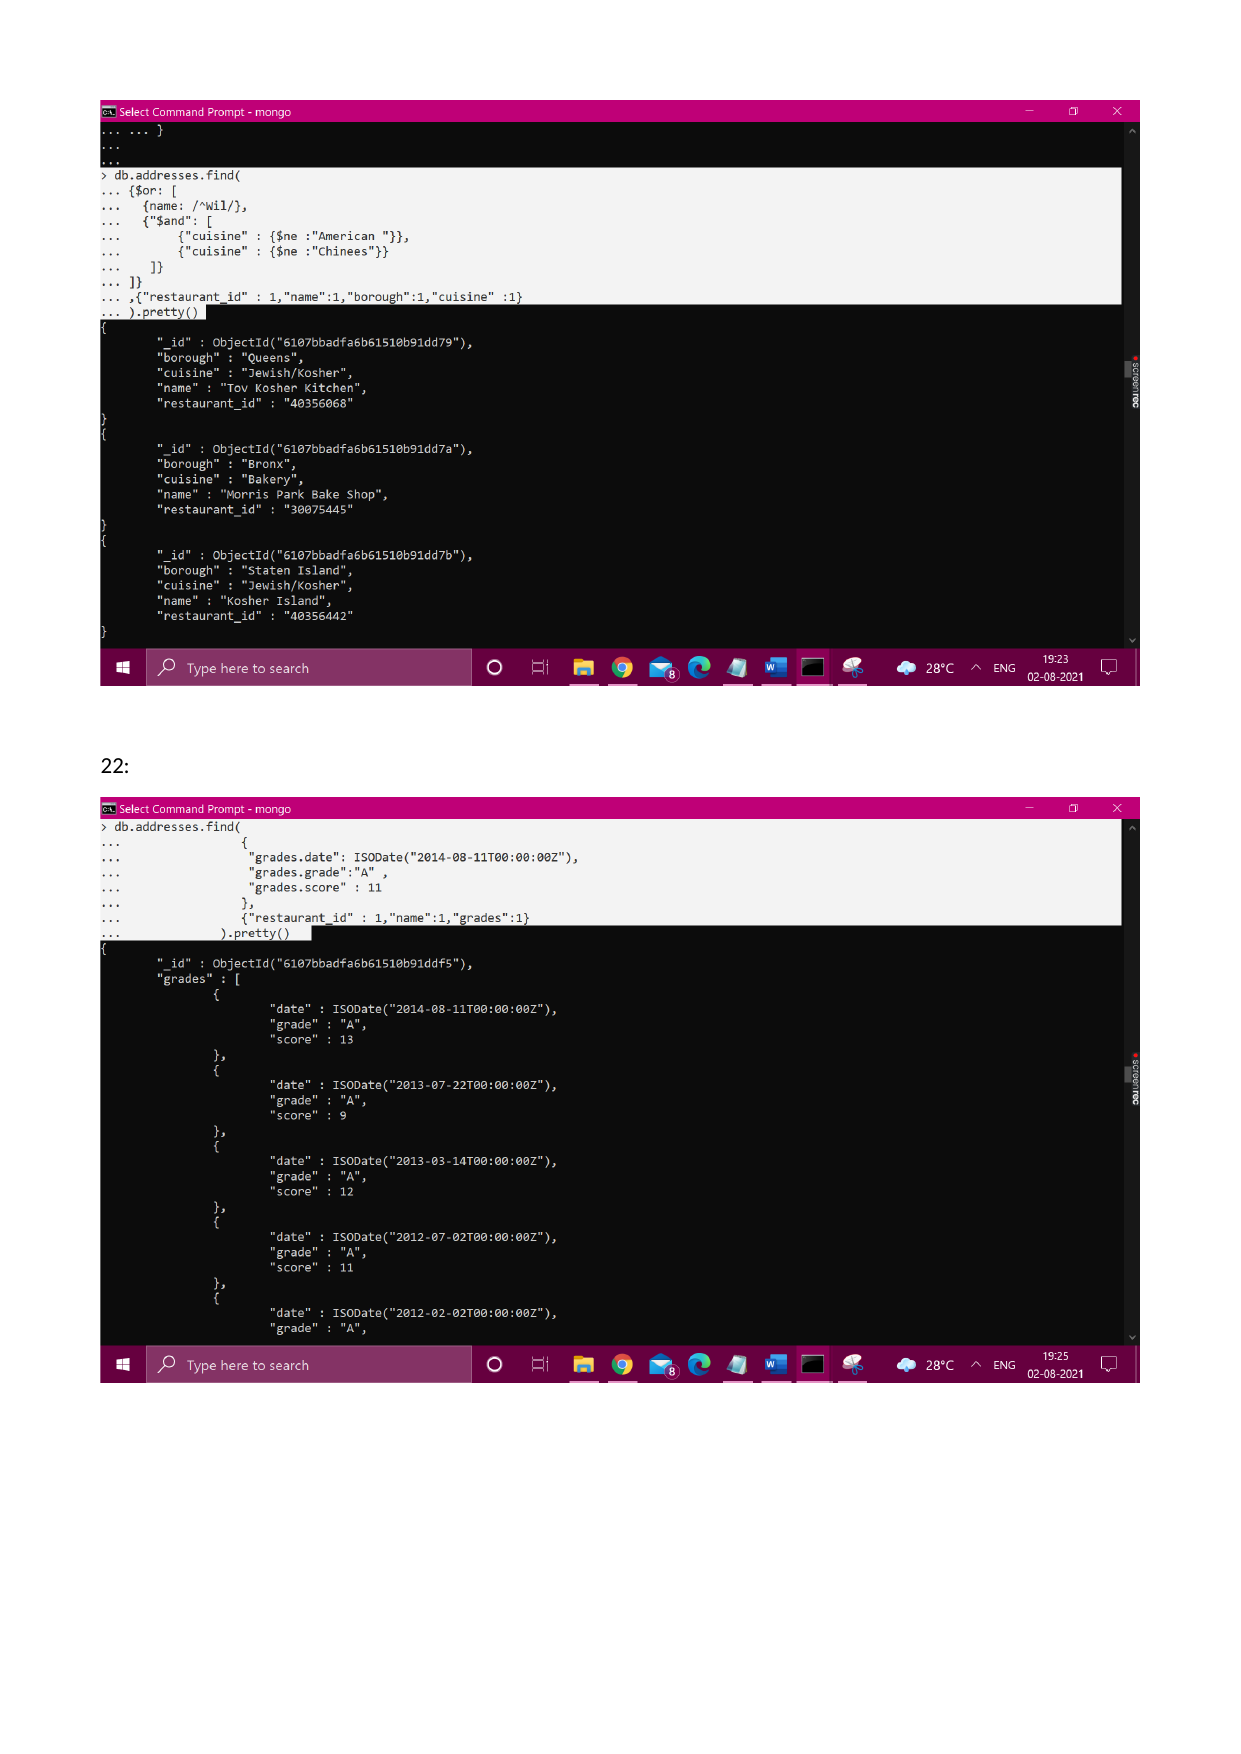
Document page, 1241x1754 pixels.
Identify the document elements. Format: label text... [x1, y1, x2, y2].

picture [100, 100, 1140, 686]
picture [100, 797, 1140, 1383]
text 22: [100, 751, 1140, 779]
